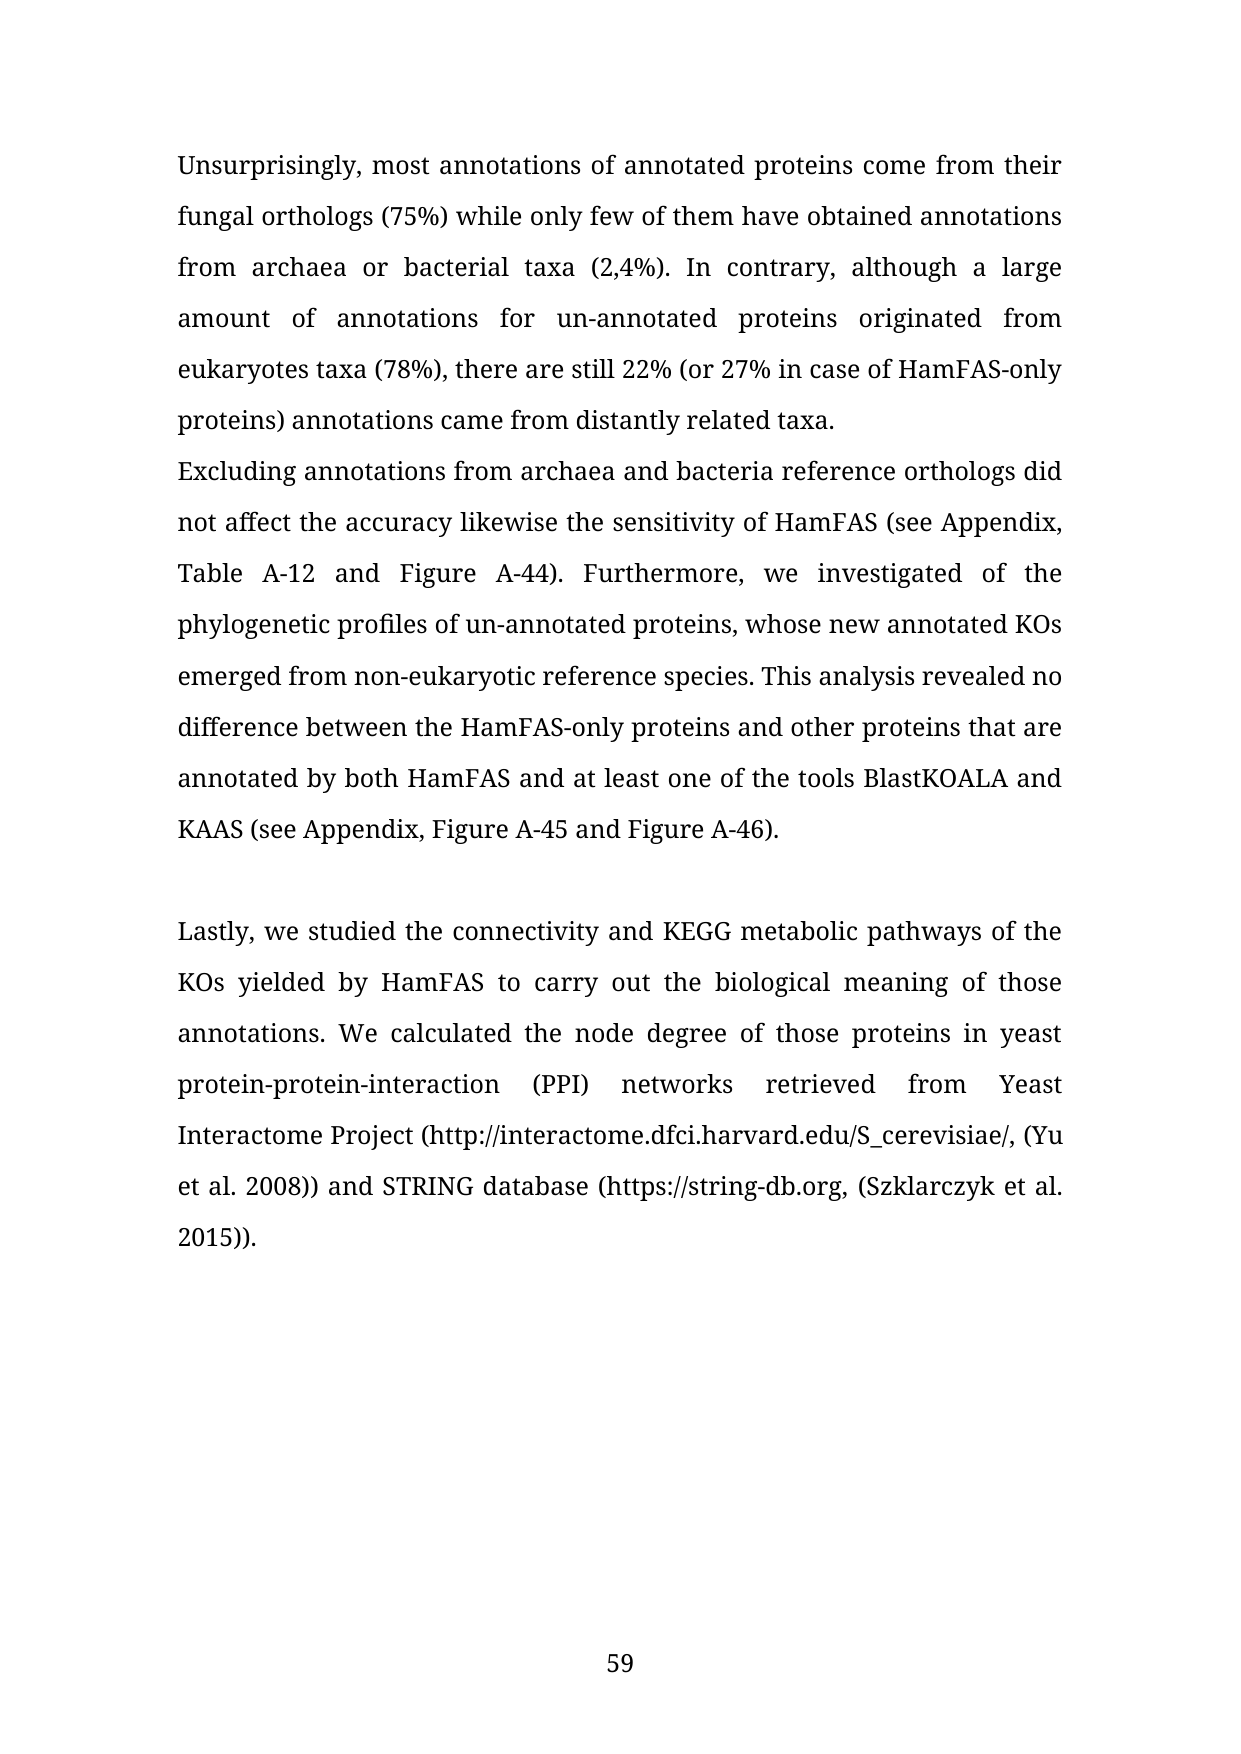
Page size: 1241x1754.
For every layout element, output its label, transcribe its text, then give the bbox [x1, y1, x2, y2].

text Unsurprisingly, most annotations of annotated proteins come from their fungal orthologs (75%) while only few of them have obtained annotations from archaea or bacterial taxa (2,4%). In contrary, although a large amount of annotations for un-annotated proteins originated from eukaryotes taxa (78%), there are still 22% (or 27% in case of HamFAS-only proteins) annotations came from distantly related taxa. [177, 148, 1063, 437]
text Lastly, we studied the connectivity and KEGG metabolic pathways of the KOs yielded by HamFAS to carry out the biological meaning of those annotations. We calculated the node degree of those proteins in yeast protein-protein-interaction (PPI) networks retrieved from Yeast Interactome Project (http://interactome.dfci.harvard.edu/S_cerevisiae/, (Yu et al. 2008)) and STRING database (https://string-db.org, (Szklarczyk et al. 2015)). [177, 913, 1063, 1254]
